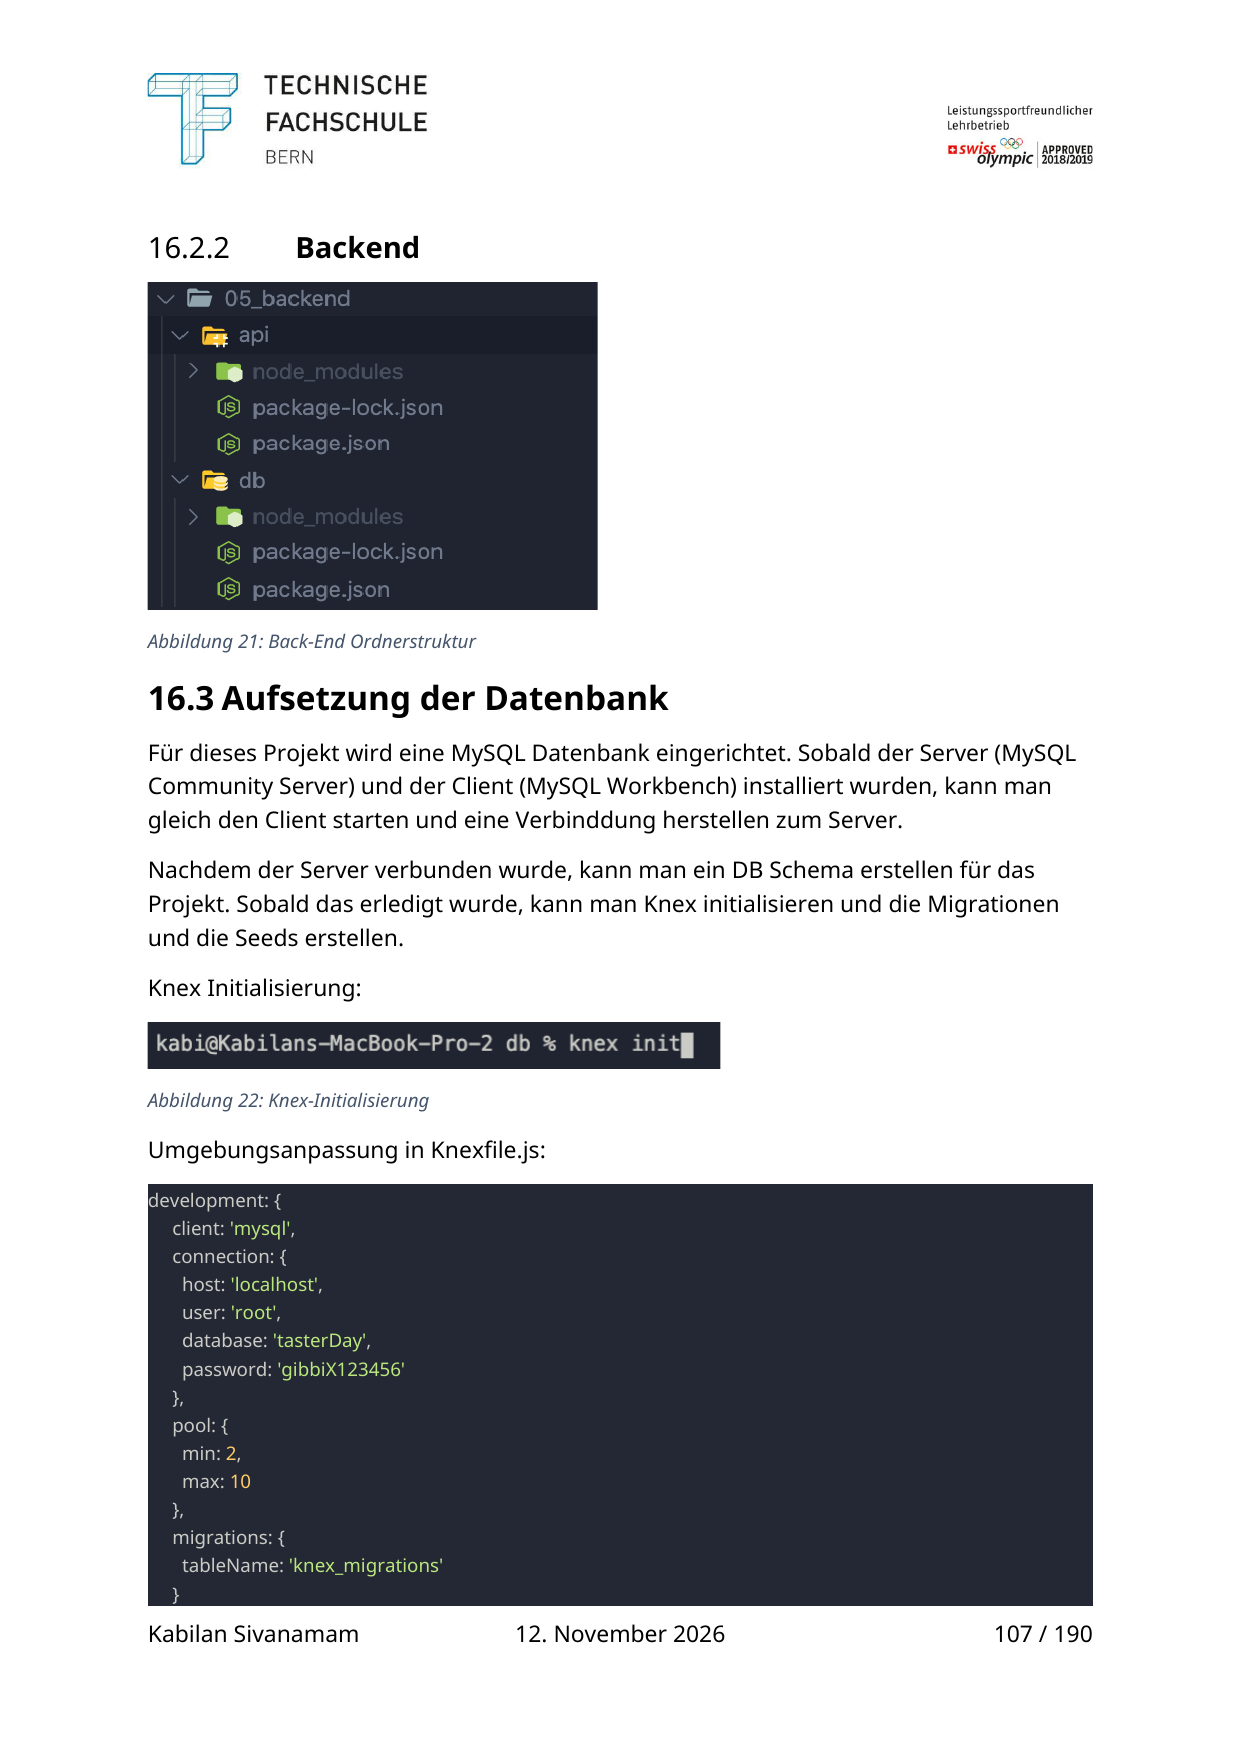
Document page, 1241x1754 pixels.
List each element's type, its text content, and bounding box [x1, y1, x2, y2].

text } [148, 1578, 1093, 1606]
text host: 'localhost', [148, 1269, 1093, 1297]
text client: 'mysql', [148, 1213, 1093, 1241]
text pool: { [148, 1409, 1093, 1438]
text Für dieses Projekt wird eine MySQL Datenbank eingerichtet. Sobald der Server (MySQL Community Server) und der Client (MySQL Workbench) installiert wurden, kann man gleich den Client starten und eine Verbinddung herstellen zum Server. [148, 736, 1093, 835]
text }, [148, 1494, 1093, 1522]
picture [147, 73, 1093, 196]
text Umgebungsanpassung in Knexfile.js: [148, 1134, 1093, 1165]
text Nachdem der Server verbunden wurde, kann man ein DB Schema erstellen für das Projekt. Sobald das erledigt wurde, kann man Knex initialisieren und die Migrationen und die Seeds erstellen. [148, 854, 1093, 953]
text min: 2, [148, 1438, 1093, 1466]
text Knex Initialisierung: [148, 972, 1093, 1003]
text migrations: { [148, 1522, 1093, 1550]
picture [147, 1022, 721, 1069]
picture [147, 282, 598, 610]
subtitle Backend [148, 227, 1093, 267]
text }, [148, 1381, 1093, 1409]
text max: 10 [148, 1466, 1093, 1494]
text database: 'tasterDay', [148, 1325, 1093, 1353]
text password: 'gibbiX123456' [148, 1353, 1093, 1381]
text tableName: 'knex_migrations' [148, 1550, 1093, 1578]
text connection: { [148, 1241, 1093, 1269]
text user: 'root', [148, 1297, 1093, 1325]
subtitle Aufsetzung der Datenbank [148, 675, 1093, 720]
text development: { [148, 1184, 1093, 1213]
